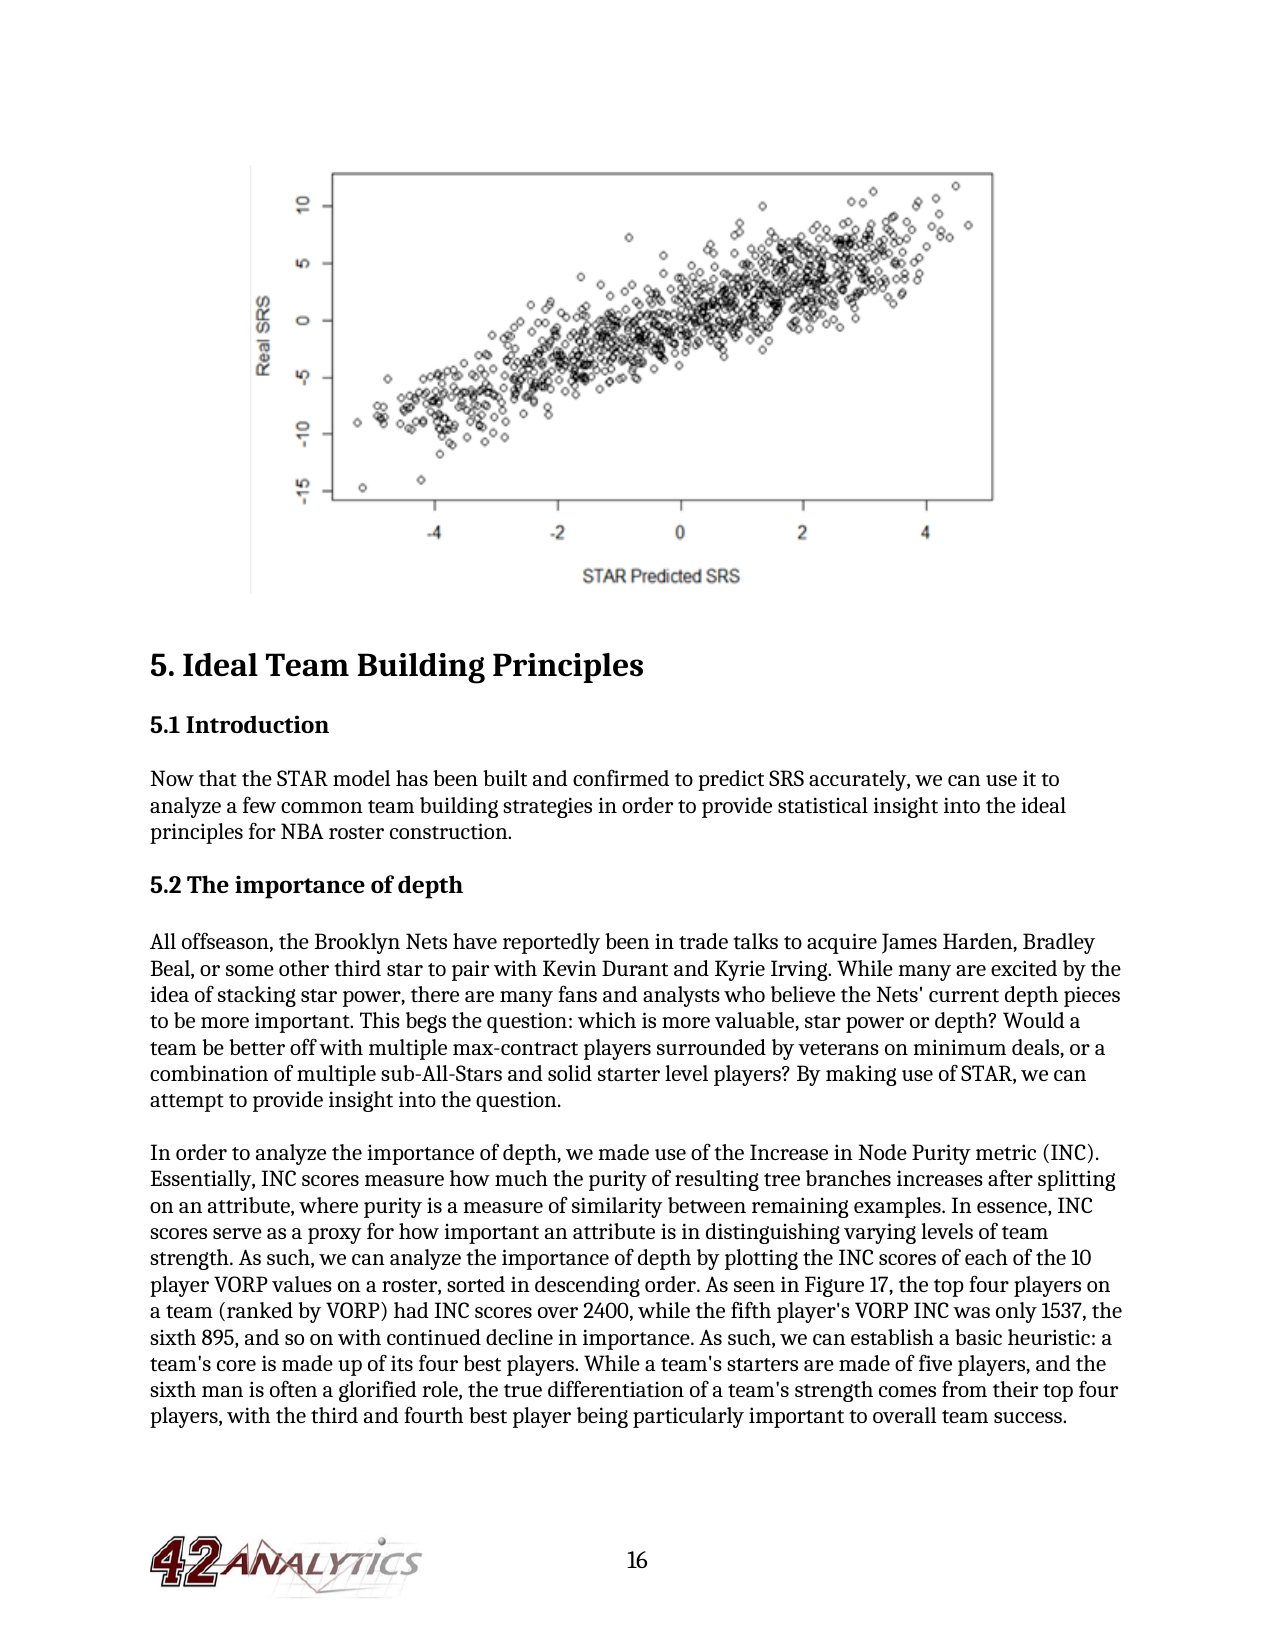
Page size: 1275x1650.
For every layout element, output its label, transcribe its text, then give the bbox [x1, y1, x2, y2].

picture [250, 165, 1025, 594]
text 5.1 Introduction [150, 711, 1125, 740]
text All offseason, the Brooklyn Nets have reportedly been in trade talks to acquire James Harden, Bradley Beal, or some other third star to pair with Kevin Durant and Kyrie Irving. While many are excited by the idea of stacking star power, there are many fans and analysts who believe the Nets' current depth pieces to be more important. This begs the question: which is more valuable, star power or depth? Would a team be better off with multiple max-contract players surrounded by veterans on minimum deals, or a combination of multiple sub-All-Stars and solid starter level players? By making use of STAR, we can attempt to provide insight into the question. [150, 929, 1125, 1113]
text In order to analyze the importance of depth, we made use of the Increase in Node Purity metric (INC). Essentially, INC scores measure how much the purity of resulting tree branches increases after splitting on an attribute, where purity is a measure of similarity between remaining examples. In essence, INC scores serve as a proxy for how important an attribute is in distinguishing varying levels of team strength. As such, we can analyze the importance of depth by plotting the INC scores of each of the 10 player VORP values on a roster, sorted in descending order. As seen in Figure 17, the top four players on a team (ranked by VORP) had INC scores over 2400, while the fifth player's VORP INC was only 1537, the sixth 895, and so on with continued decline in importance. As such, we can establish a basic heuristic: a team's core is made up of its four best players. While a team's starters are made of five players, and the sixth man is often a glorified role, the true differentiation of a team's strength comes from their top four players, with the third and fourth best player being particularly important to overall team success. [150, 1140, 1125, 1430]
text 5. Ideal Team Building Principles [150, 646, 1125, 684]
text 5.2 The importance of depth [150, 871, 1125, 900]
picture [131, 1517, 433, 1612]
text Now that the STAR model has been built and confirmed to predict SRS accurately, we can use it to analyze a few common team building strategies in order to provide statistical insight into the ideal principles for NBA roster construction. [150, 766, 1125, 845]
